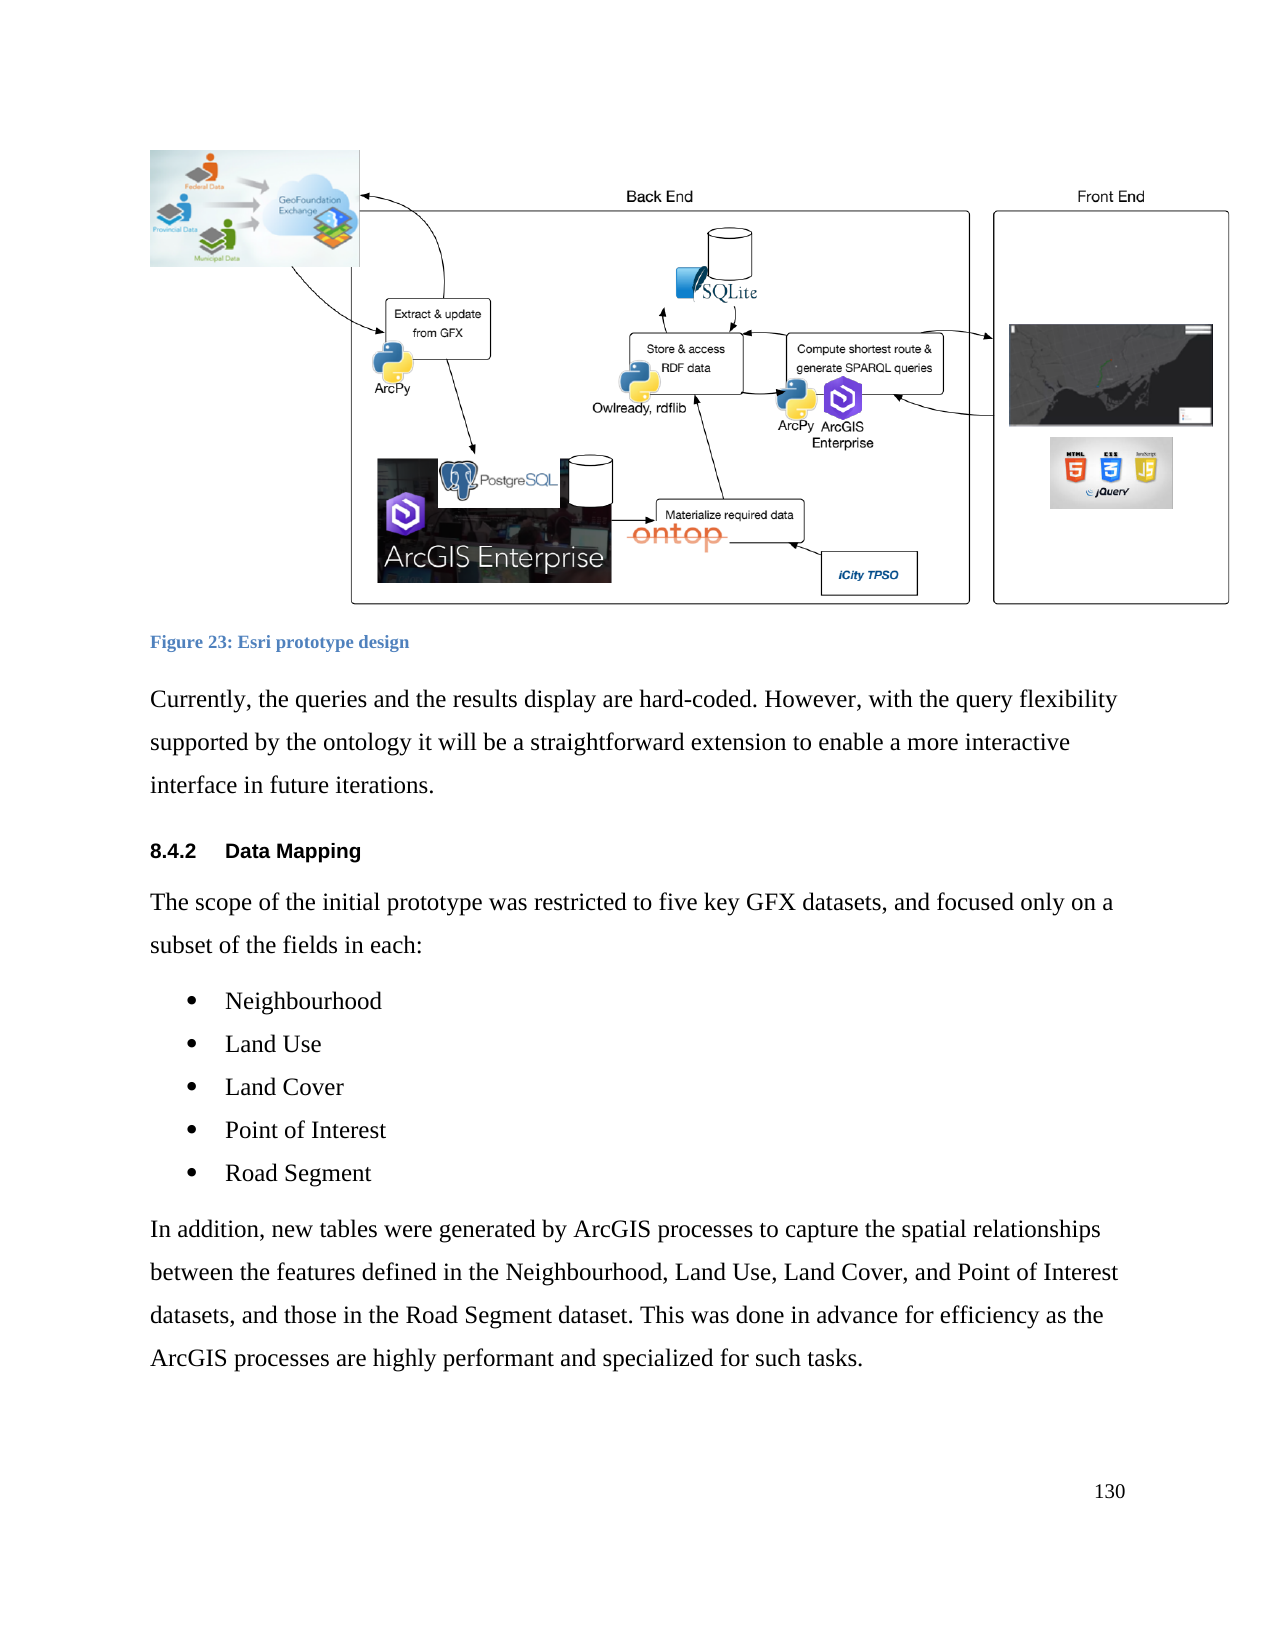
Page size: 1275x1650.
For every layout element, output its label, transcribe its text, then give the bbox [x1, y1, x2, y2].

list Road Segment [187, 1158, 1125, 1187]
text The scope of the initial prototype was restricted to five key GFX datasets, and focused only on a subset of the fields in each: [150, 887, 1125, 959]
text In addition, new tables were generated by ArcGIS processes to capture the spatial relationships between the features defined in the Neighbourhood, Land Use, Land Cover, and Point of Interest datasets, and those in the Road Segment dataset. This was done in advance for efficiency as the ArcGIS processes are highly performant and specialized for such tasks. [150, 1214, 1125, 1372]
list Neighbourhood [187, 986, 1125, 1014]
list Land Use [187, 1029, 1125, 1058]
list Point of Interest [187, 1115, 1125, 1144]
subtitle Data Mapping [150, 838, 1125, 862]
list Land Cover [187, 1072, 1125, 1101]
text Currently, the queries and the results display are hard-coded. However, with the query flexibility supported by the ontology it will be a straightforward extension to enable a more interactive interface in future iterations. [150, 684, 1125, 799]
